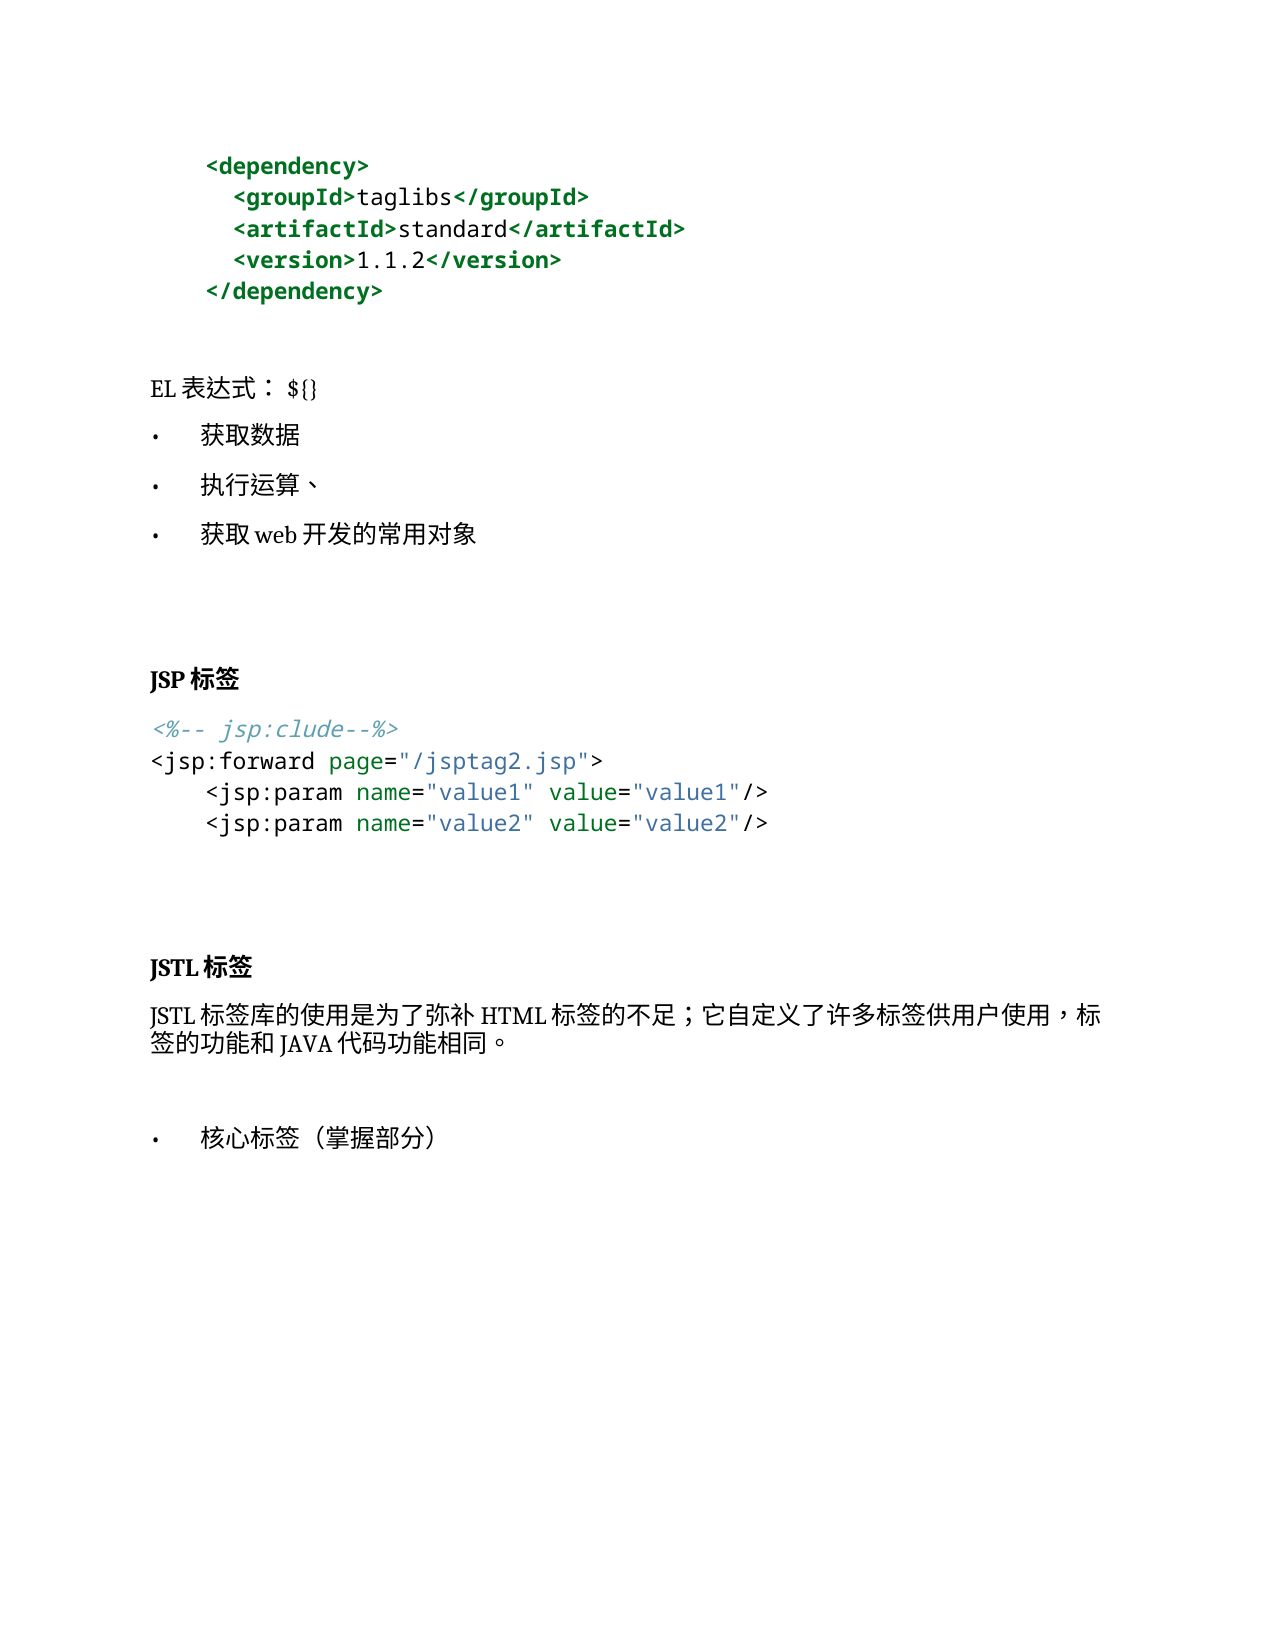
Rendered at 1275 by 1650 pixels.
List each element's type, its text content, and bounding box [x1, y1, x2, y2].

text JSP标签 [150, 666, 1125, 694]
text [150, 150, 1125, 306]
list 获取数据 [150, 422, 1125, 451]
text JSTL标签 [150, 954, 1125, 983]
text <%-- jsp:clude--%> <jsp:forward page="/jsptag2.jsp"> <jsp:param name="value1" value="value1"/> <jsp:param name="value2" value="value2"/> [150, 713, 1125, 838]
text JSTL标签库的使用是为了弥补HTML标签的不足；它自定义了许多标签供用户使用，标签的功能和JAVA代码功能相同。 [150, 1002, 1125, 1059]
list 执行运算、 [150, 472, 1125, 500]
list 获取web开发的常用对象 [150, 521, 1125, 550]
list 核心标签（掌握部分） [150, 1125, 1125, 1154]
text EL表达式： ${} [150, 374, 1125, 403]
